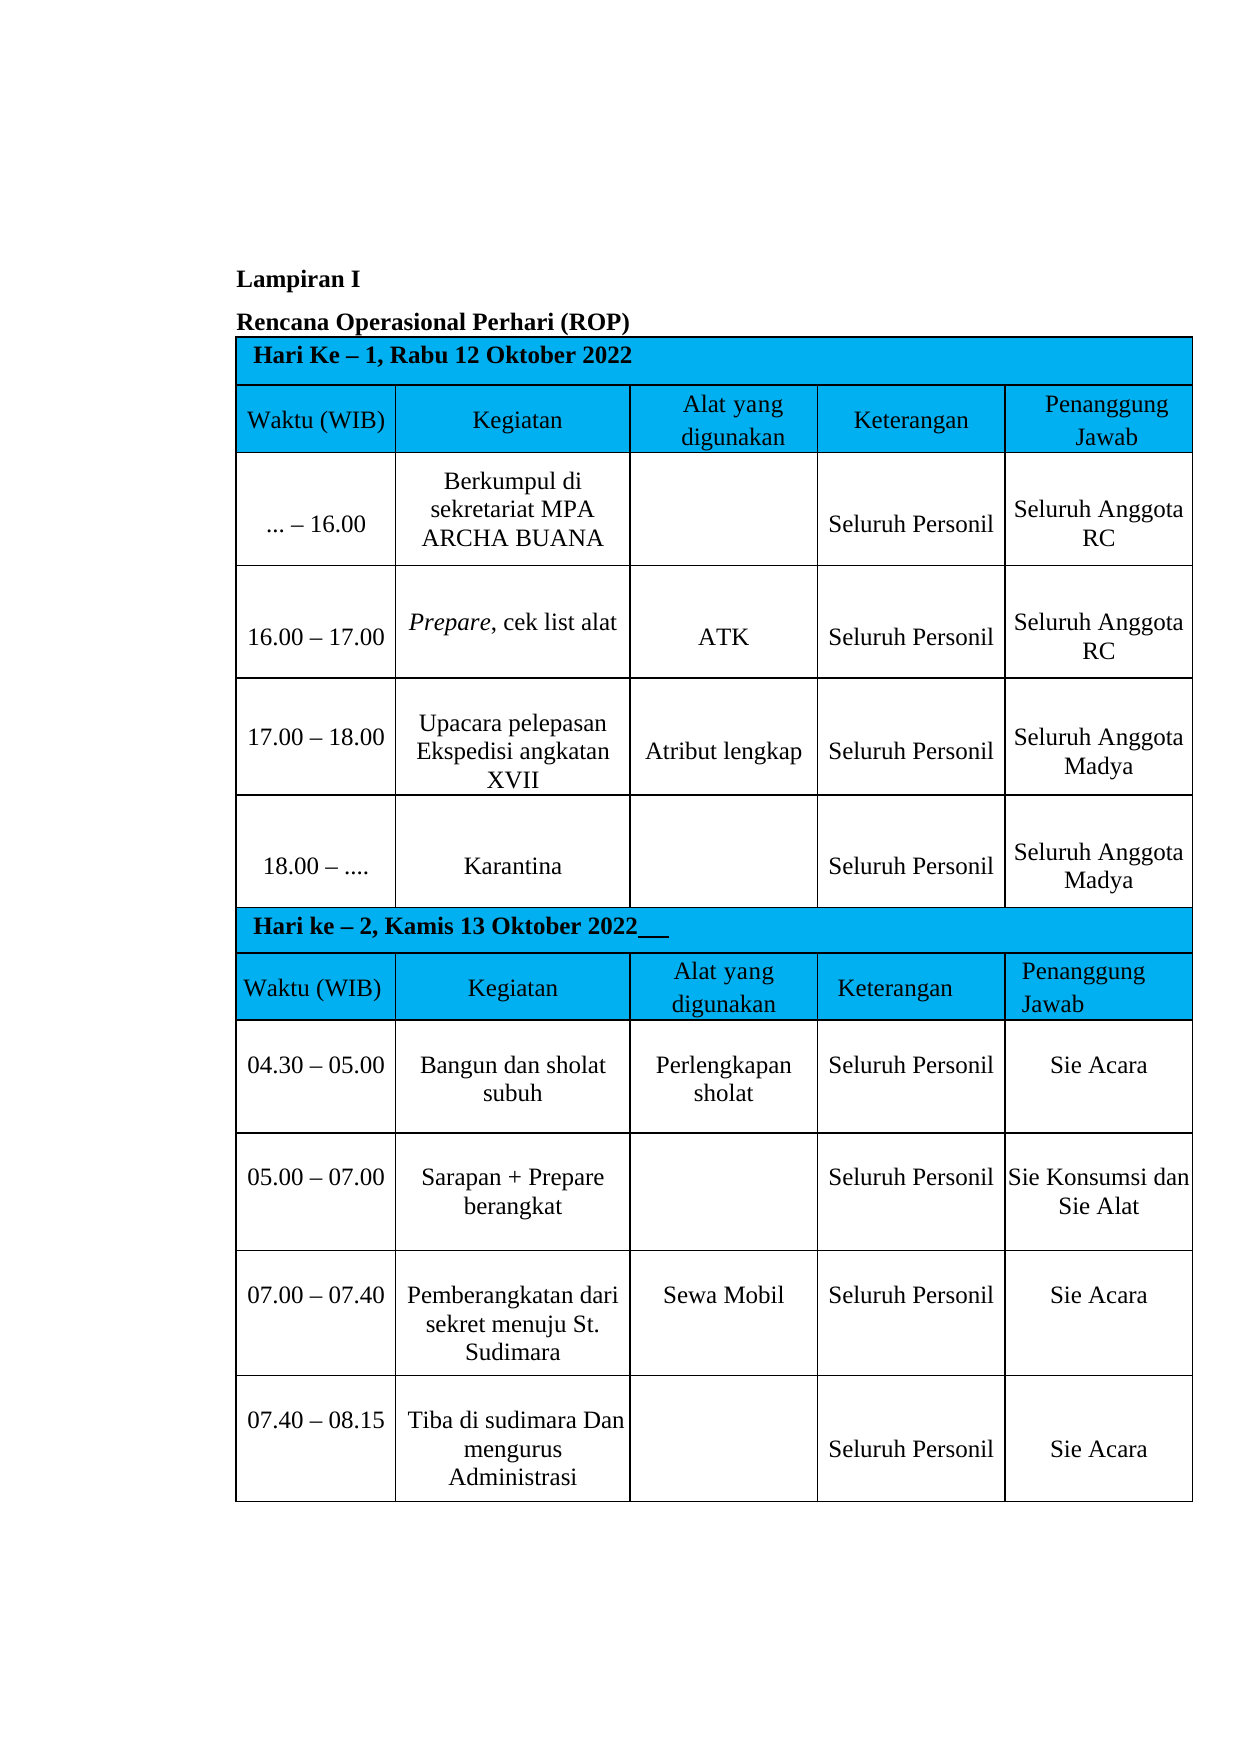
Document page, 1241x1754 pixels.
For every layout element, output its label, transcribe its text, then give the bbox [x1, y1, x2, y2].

table_cell Tiba di sudimara Dan mengurus Administrasi [396, 1376, 629, 1501]
table_cell [631, 796, 817, 907]
table_cell Prepare, cek list alat [396, 566, 629, 677]
table_cell Seluruh Personil [818, 566, 1004, 677]
table_cell Seluruh Anggota RC [1006, 453, 1192, 564]
table_cell Karantina [396, 796, 629, 907]
table_cell Waktu (WIB) [237, 386, 395, 452]
table_cell 18.00 – .... [237, 796, 395, 907]
table_cell Sie Acara [1006, 1376, 1192, 1501]
table_cell Seluruh Personil [818, 1134, 1004, 1250]
table_cell ATK [631, 566, 817, 677]
table_cell Seluruh Personil [818, 679, 1004, 794]
table_cell Keterangan [818, 954, 1004, 1019]
table_cell 07.40 – 08.15 [237, 1376, 395, 1501]
table_cell Pemberangkatan dari sekret menuju St. Sudimara [396, 1251, 629, 1375]
table_cell Sie Acara [1006, 1251, 1192, 1375]
table_cell ... – 16.00 [237, 453, 395, 564]
table_cell Seluruh Personil [818, 1021, 1004, 1132]
table_cell Seluruh Personil [818, 1376, 1004, 1501]
table_cell Sie Acara [1006, 1021, 1192, 1132]
table_cell Hari ke – 2, Kamis 13 Oktober 2022 [237, 908, 1192, 952]
table_header Hari Ke – 1, Rabu 12 Oktober 2022 [237, 338, 1192, 384]
table_cell Alat yang digunakan [631, 386, 817, 452]
table_cell [631, 1376, 817, 1501]
table_cell Seluruh Anggota RC [1006, 566, 1192, 677]
table_cell Seluruh Personil [818, 1251, 1004, 1375]
subtitle Lampiran I [236, 264, 1063, 293]
table_cell 17.00 – 18.00 [237, 679, 395, 794]
table_cell Bangun dan sholat subuh [396, 1021, 629, 1132]
table_cell Kegiatan [396, 386, 629, 452]
text Rencana Operasional Perhari (ROP) [236, 307, 1063, 336]
table_cell 04.30 – 05.00 [237, 1021, 395, 1132]
table_cell Waktu (WIB) [237, 954, 395, 1019]
table_cell [631, 1134, 817, 1250]
table_cell Seluruh Personil [818, 453, 1004, 564]
table_cell Sewa Mobil [631, 1251, 817, 1375]
table_cell [631, 453, 817, 564]
table_cell Berkumpul di sekretariat MPA ARCHA BUANA [396, 453, 629, 564]
table_cell Alat yang digunakan [631, 954, 817, 1019]
table_cell 16.00 – 17.00 [237, 566, 395, 677]
table_cell Kegiatan [396, 954, 629, 1019]
table_cell Penanggung Jawab [1006, 954, 1192, 1019]
table_cell Penanggung Jawab [1006, 386, 1192, 452]
table_cell Keterangan [818, 386, 1004, 452]
table_cell Atribut lengkap [631, 679, 817, 794]
table_cell 07.00 – 07.40 [237, 1251, 395, 1375]
table_cell Seluruh Personil [818, 796, 1004, 907]
table_cell 05.00 – 07.00 [237, 1134, 395, 1250]
table_cell Seluruh Anggota Madya [1006, 796, 1192, 907]
table_cell Sarapan + Prepare berangkat [396, 1134, 629, 1250]
table_cell Sie Konsumsi dan Sie Alat [1006, 1134, 1192, 1250]
table_cell Perlengkapan sholat [631, 1021, 817, 1132]
table_cell Upacara pelepasan Ekspedisi angkatan XVII [396, 679, 629, 794]
table_cell Seluruh Anggota Madya [1006, 679, 1192, 794]
